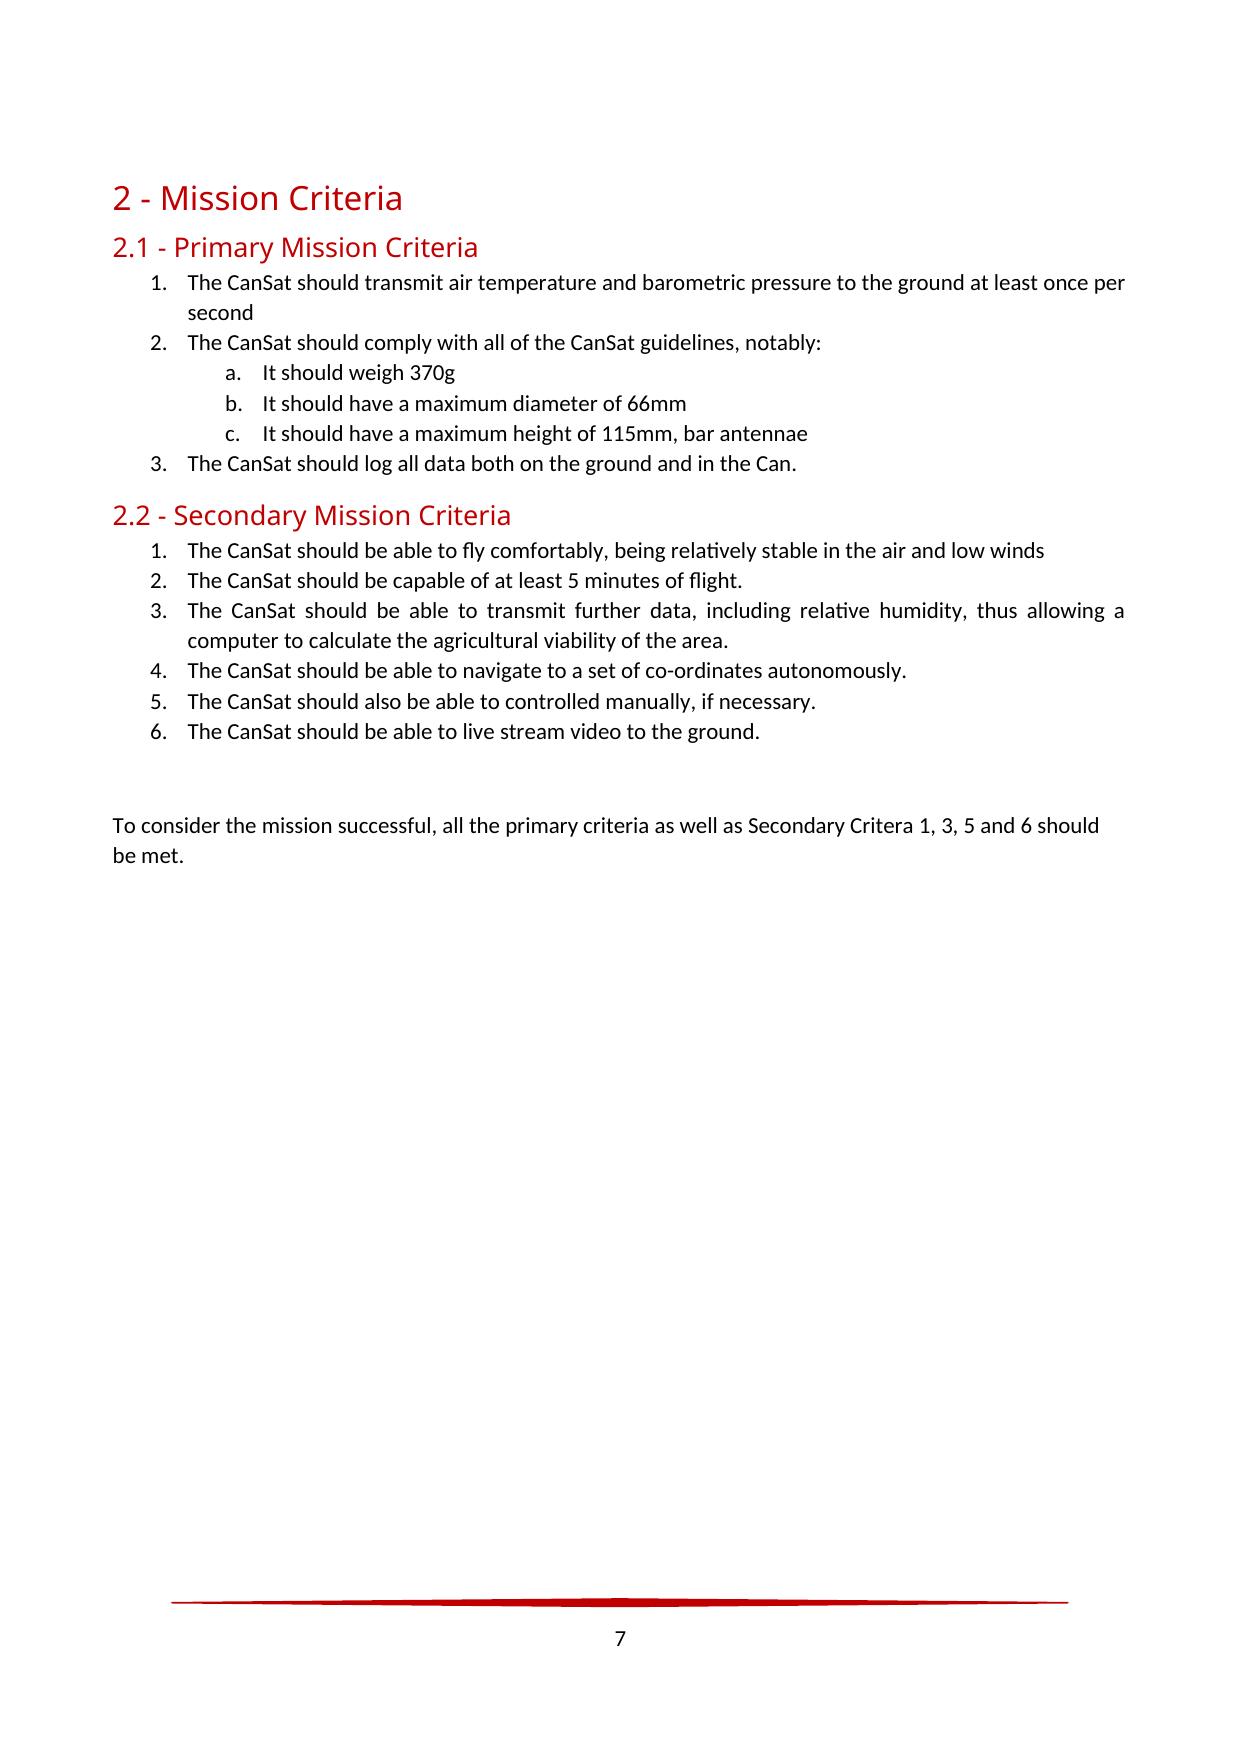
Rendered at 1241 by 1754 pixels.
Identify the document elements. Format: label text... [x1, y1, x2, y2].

list It should have a maximum height of 115mm, bar antennae [225, 419, 1128, 447]
list It should have a maximum diameter of 66mm [225, 389, 1128, 417]
list It should weigh 370g [225, 358, 1128, 387]
subtitle 2.2 - Secondary Mission Criteria [112, 496, 1128, 533]
list The CanSat should be capable of at least 5 minutes of flight. [150, 566, 1128, 594]
list The CanSat should be able to transmit further data, including relative humidity, thus allowing a computer to calculate the agricultural viability of the area. [150, 596, 1128, 654]
list The CanSat should be able to fly comfortably, being relatively stable in the air and low winds [150, 536, 1128, 564]
list The CanSat should be able to navigate to a set of co-ordinates autonomously. [150, 657, 1128, 685]
subtitle 2 - Mission Criteria [112, 175, 1128, 220]
list The CanSat should log all data both on the ground and in the Can. [150, 449, 1128, 477]
list The CanSat should comply with all of the CanSat guidelines, notably: [150, 328, 1128, 356]
list The CanSat should transmit air temperature and barometric pressure to the ground at least once per second [150, 268, 1128, 326]
subtitle 2.1 - Primary Mission Criteria [112, 228, 1128, 265]
list The CanSat should be able to live stream video to the ground. [150, 717, 1128, 745]
list The CanSat should also be able to controlled manually, if necessary. [150, 687, 1128, 715]
text To consider the mission successful, all the primary criteria as well as Secondary Critera 1, 3, 5 and 6 should be met. [112, 811, 1128, 869]
